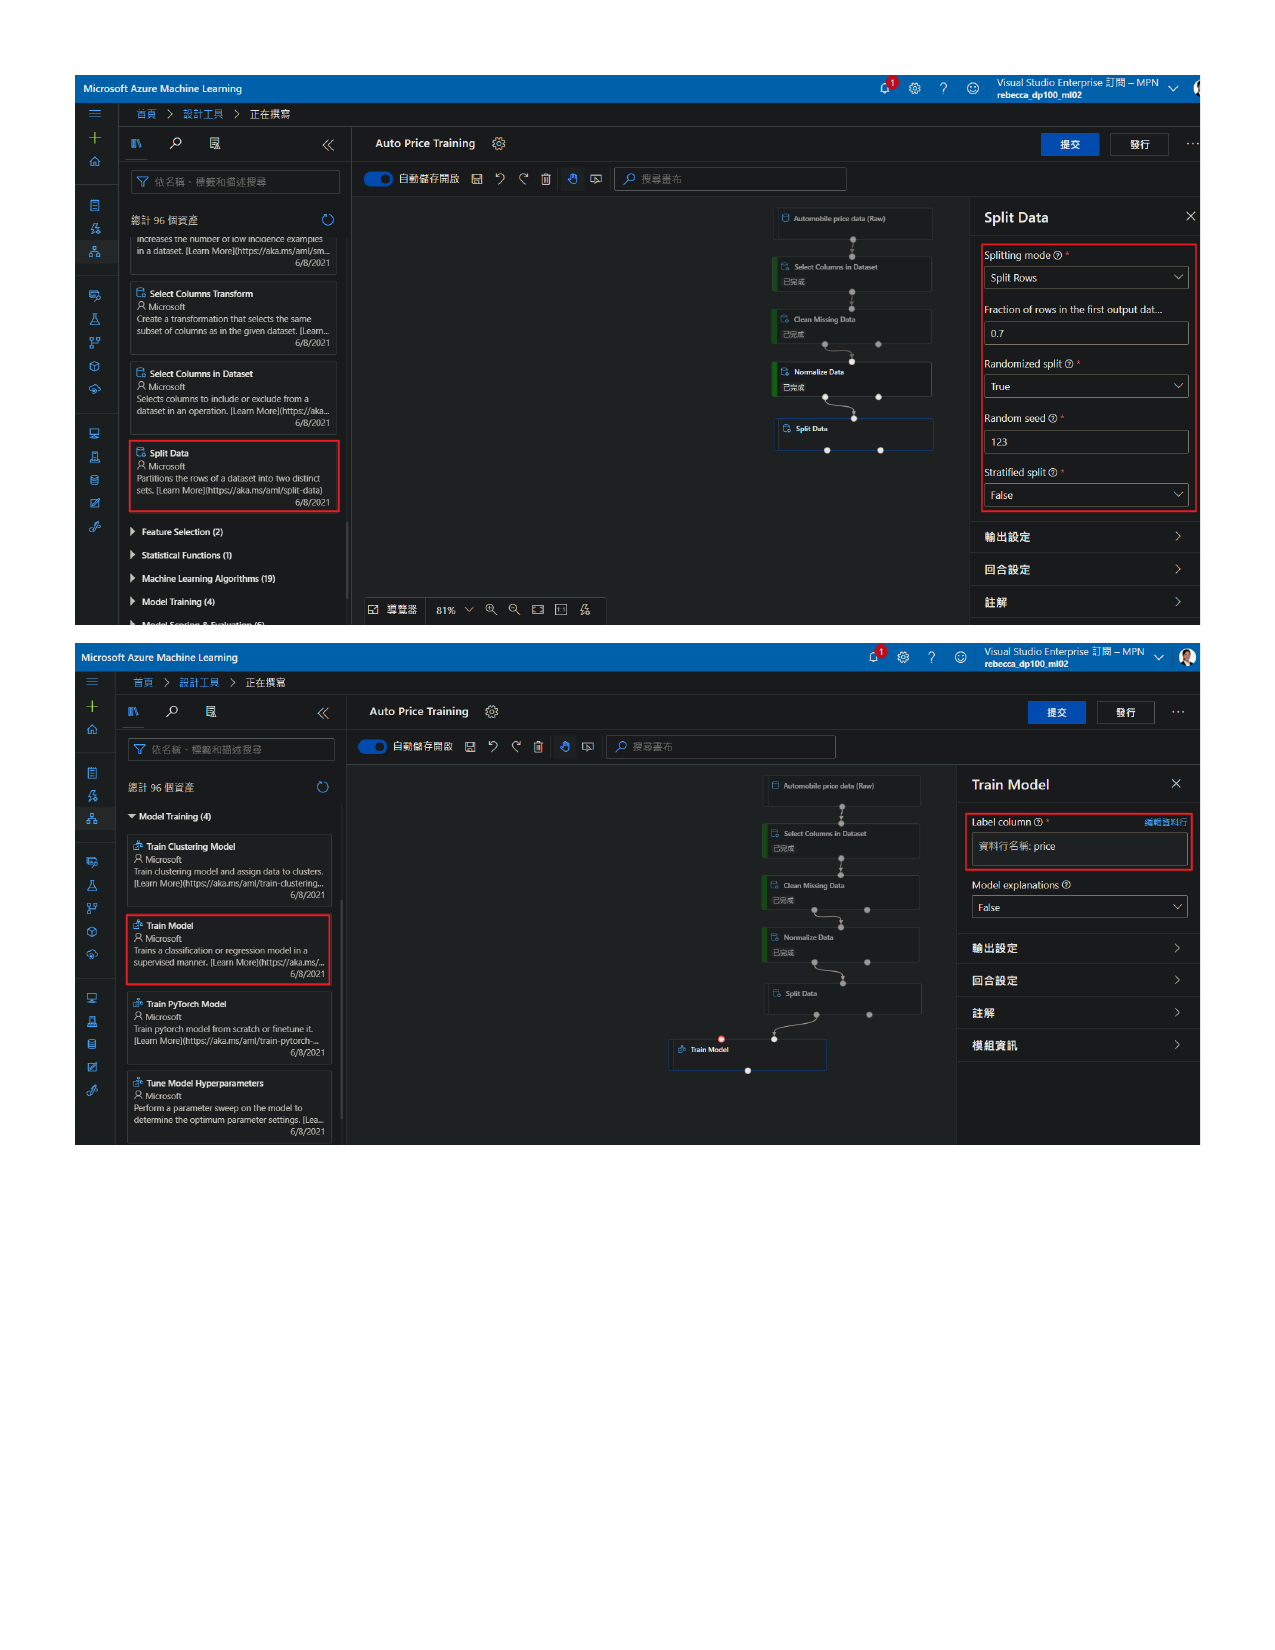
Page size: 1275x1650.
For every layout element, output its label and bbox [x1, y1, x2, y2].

picture [75, 643, 1200, 1145]
picture [75, 75, 1200, 625]
